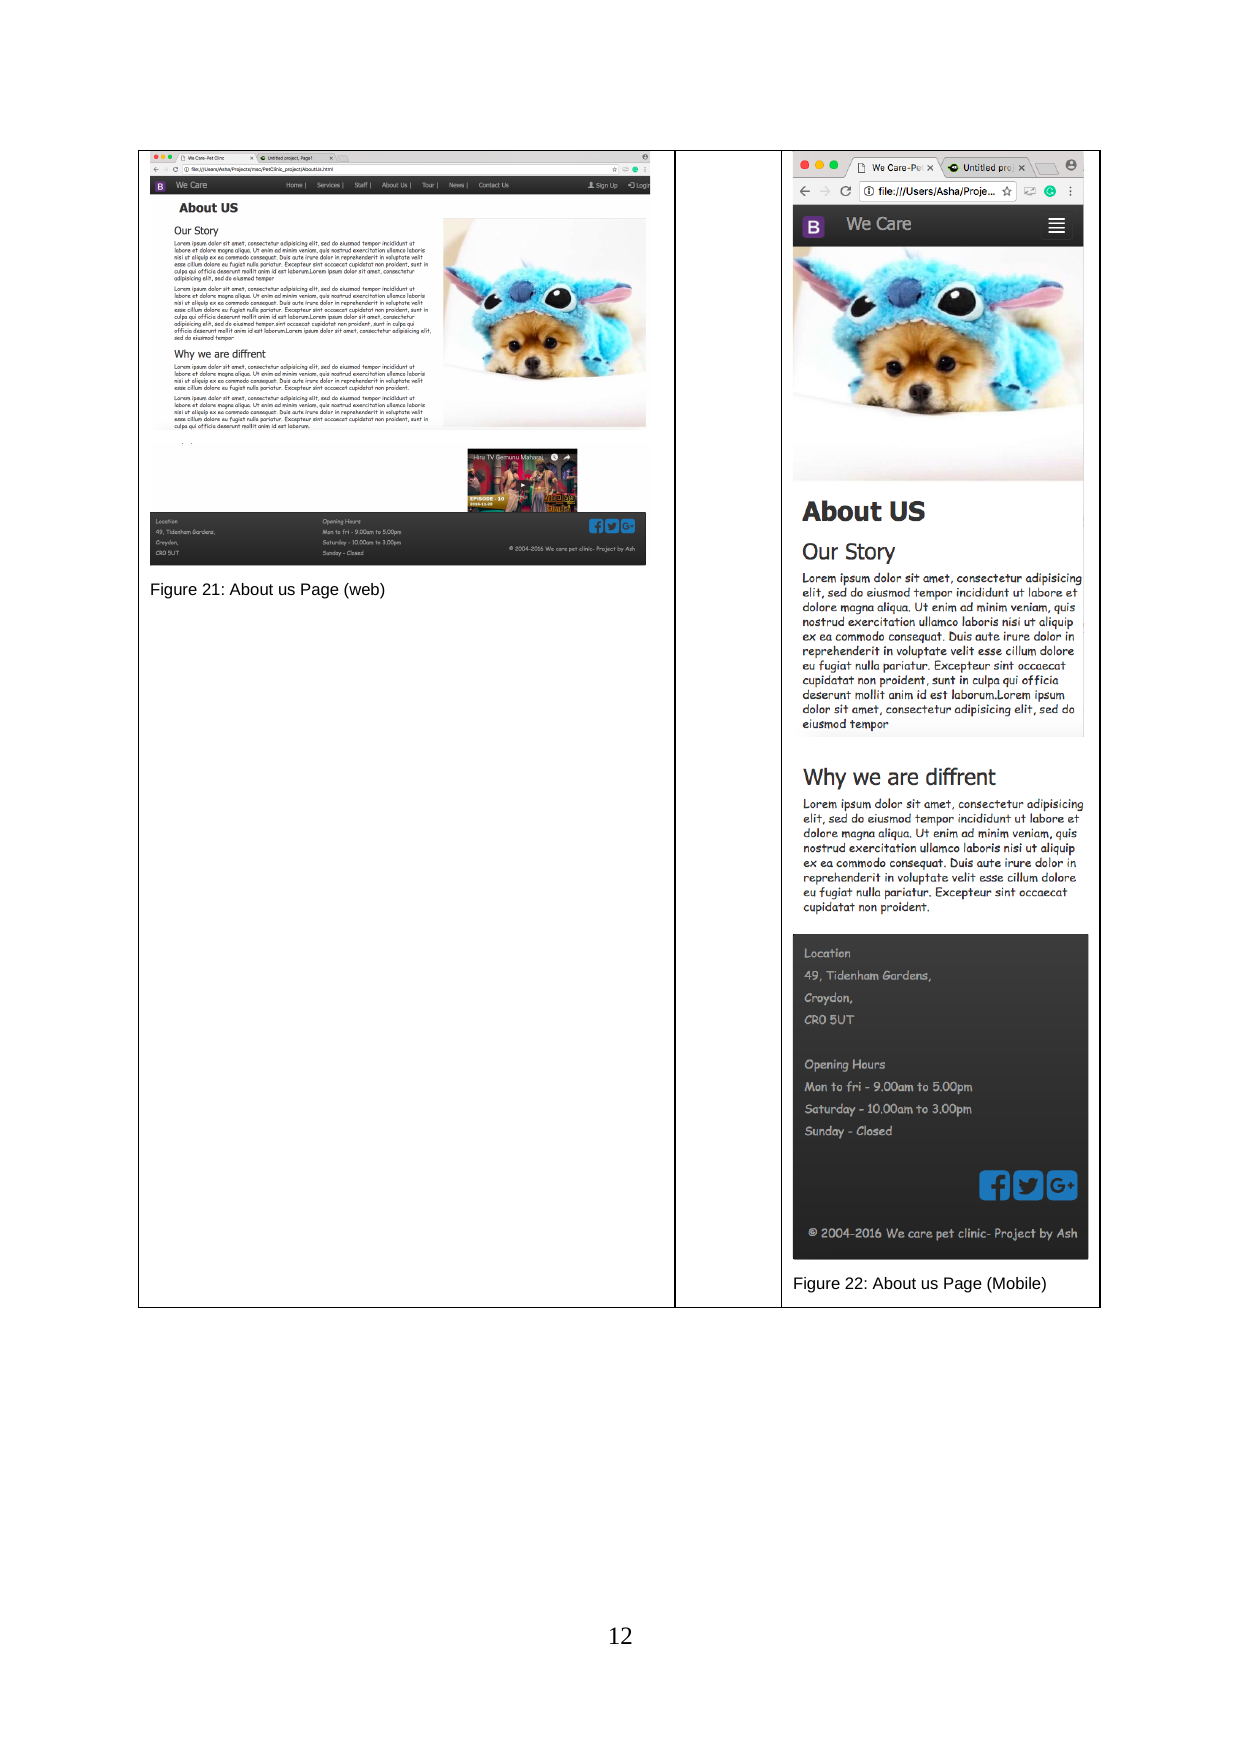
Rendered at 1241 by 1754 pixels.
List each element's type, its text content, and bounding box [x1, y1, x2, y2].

table_header Figure 22: About us Page (Mobile) [782, 151, 1099, 1307]
picture [792, 151, 1084, 737]
picture [150, 151, 650, 430]
picture [792, 751, 1085, 921]
table_header Figure 21: About us Page (web) [139, 151, 674, 1307]
table_header [676, 151, 781, 1307]
picture [150, 443, 650, 566]
picture [792, 934, 1089, 1260]
